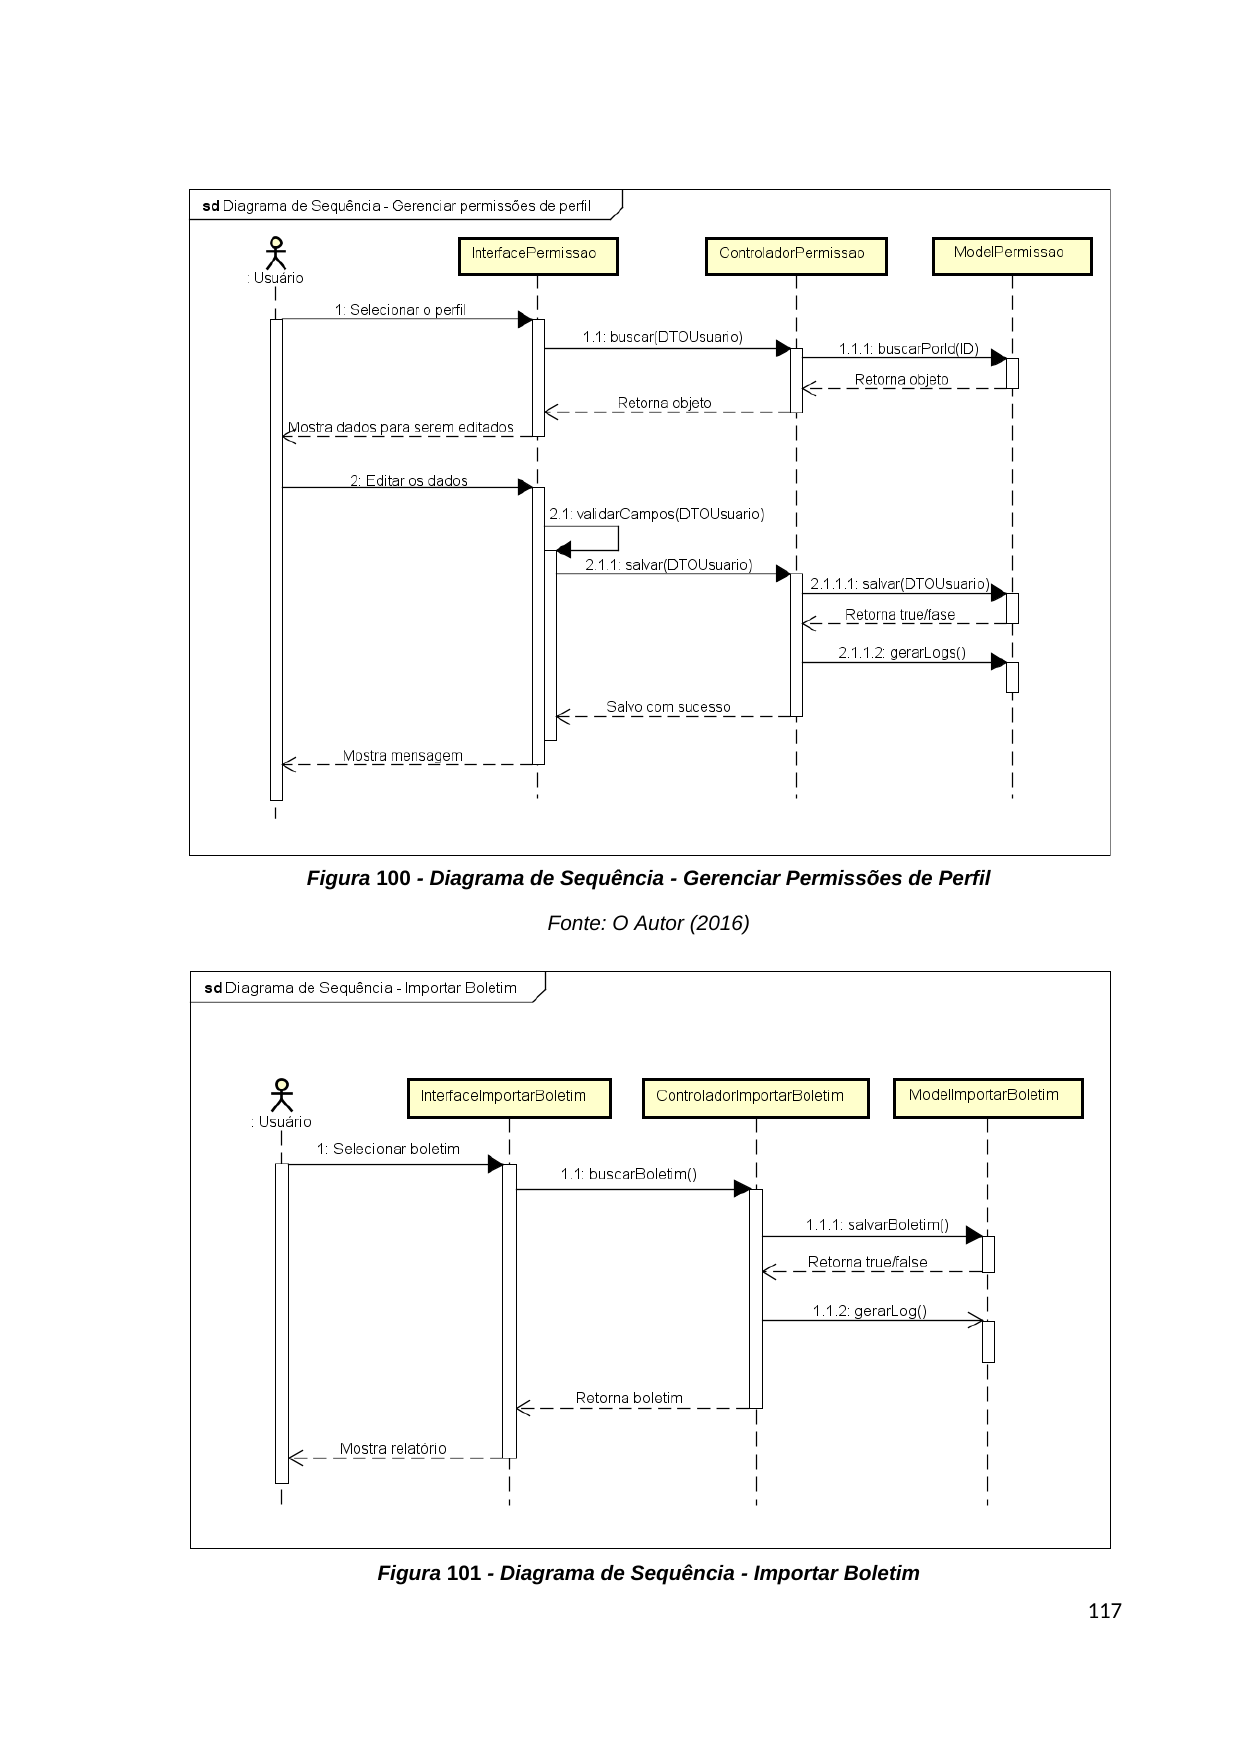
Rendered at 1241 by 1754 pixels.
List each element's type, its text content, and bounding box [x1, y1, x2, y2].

text Figura 100 - Diagrama de Sequência - Gerenciar Permissões de Perfil [177, 866, 1122, 890]
text Fonte: O Autor (2016) [177, 911, 1122, 935]
picture [177, 958, 1122, 1561]
picture [177, 177, 1122, 866]
text Figura 101 - Diagrama de Sequência - Importar Boletim [177, 1561, 1122, 1584]
